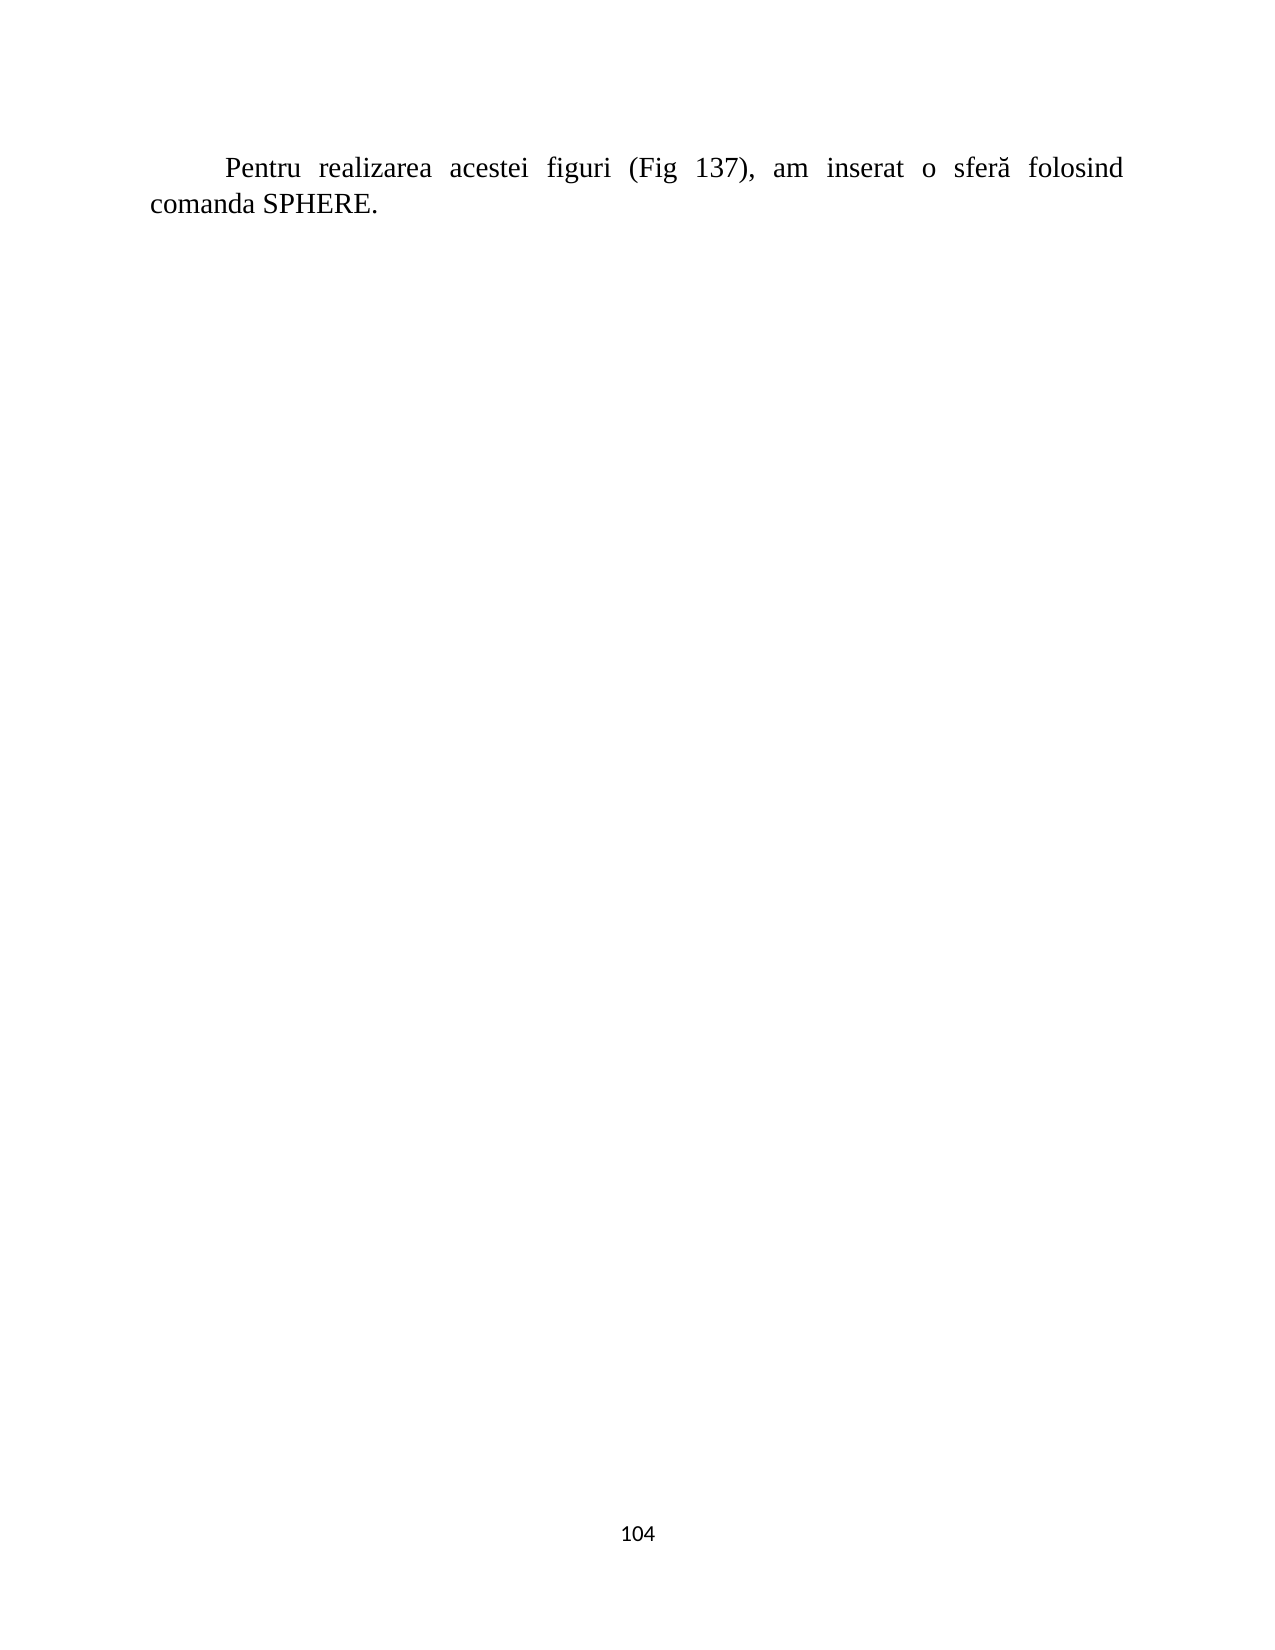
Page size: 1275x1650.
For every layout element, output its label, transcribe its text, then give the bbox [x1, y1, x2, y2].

text Pentru realizarea acestei figuri (Fig 137), am inserat o sferă folosind comanda SPHERE. [150, 150, 1125, 220]
